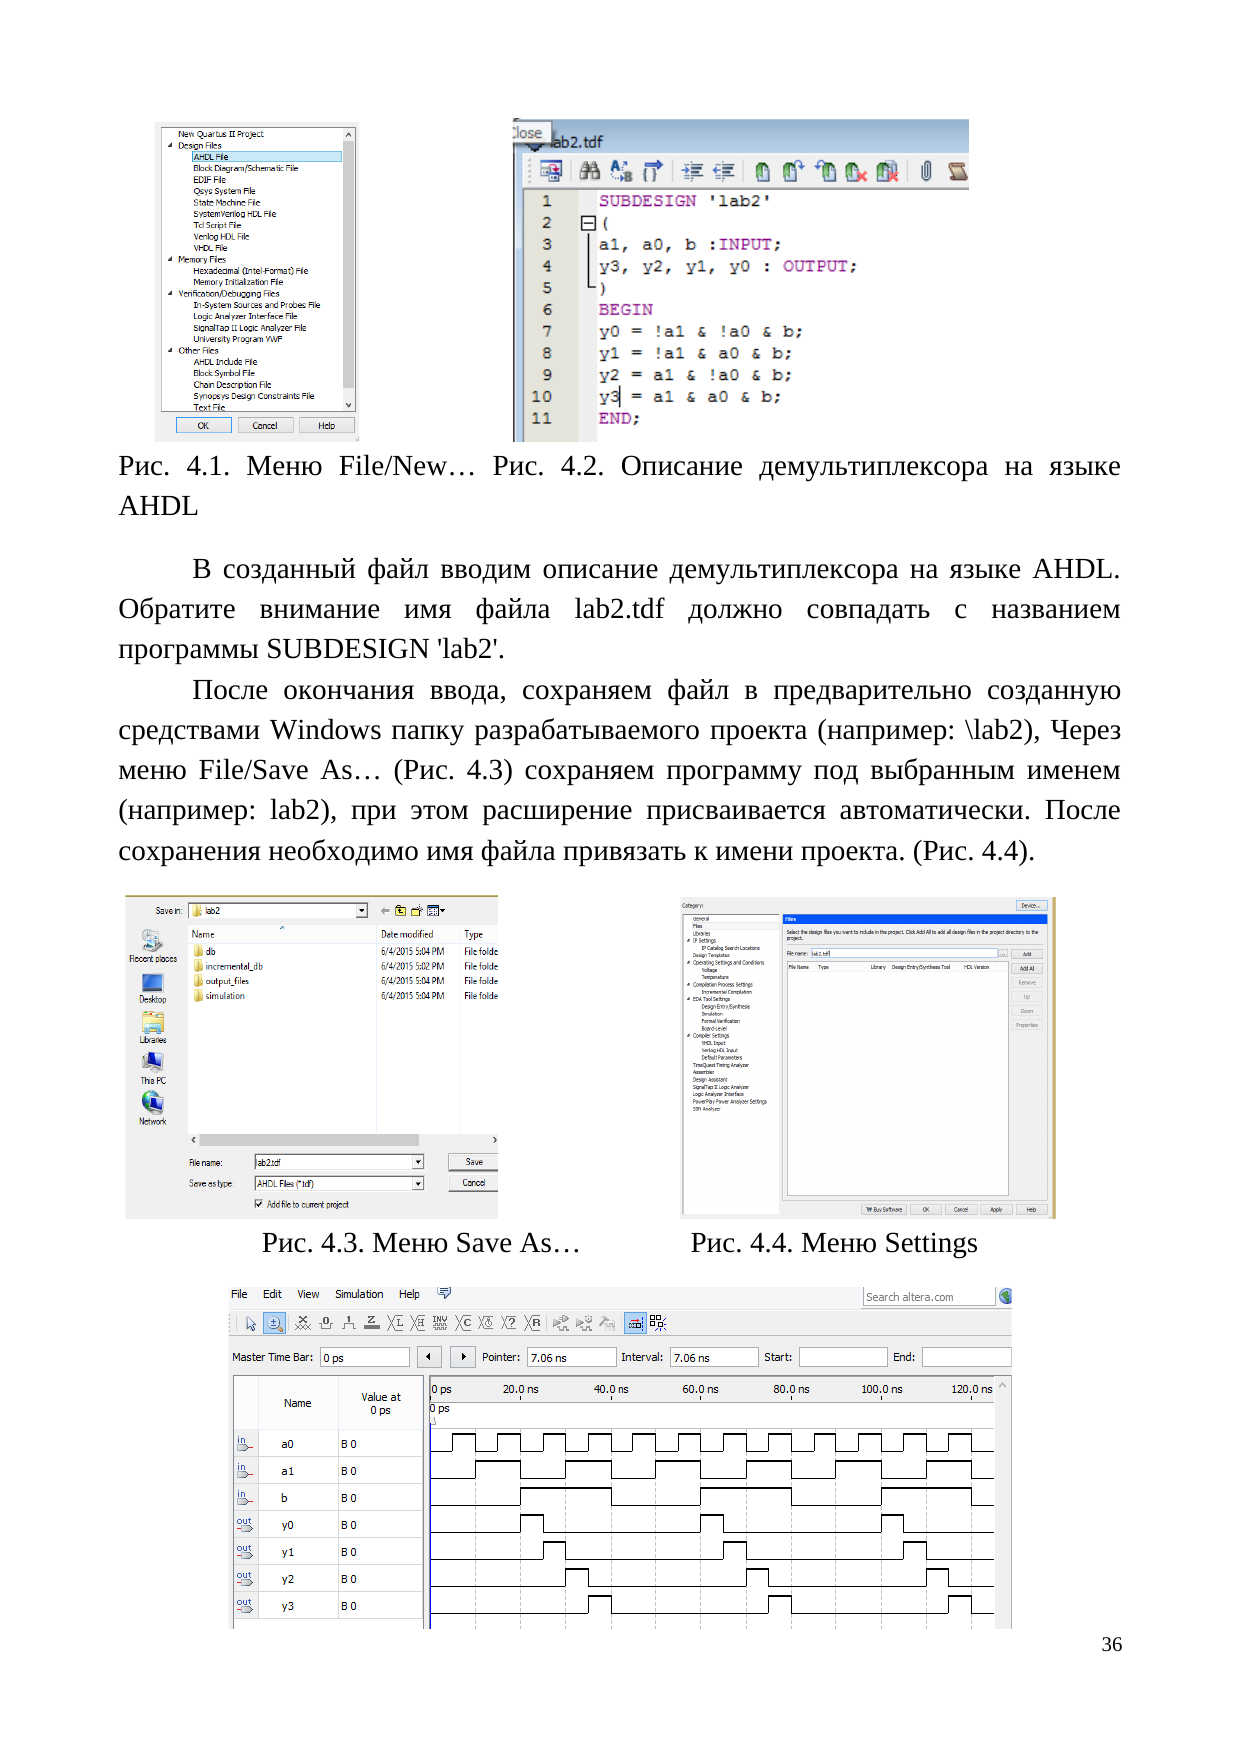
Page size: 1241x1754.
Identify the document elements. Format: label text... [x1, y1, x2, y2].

text После окончания ввода, сохраняем файл в предварительно созданную средствами Windows папку разрабатываемого проекта (например: \lab2), Через меню File/Save As… (Рис. 4.3) сохраняем программу под выбранным именем (например: lab2), при этом расширение присваивается автоматически. После сохранения необходимо имя файла привязать к имени проекта. (Рис. 4.4). [118, 672, 1122, 866]
picture [512, 118, 969, 442]
text Рис. 4.3. Меню Save As… Рис. 4.4. Меню Settings [118, 1225, 1122, 1258]
picture [125, 895, 498, 1219]
text Рис. 4.1. Меню File/New… Рис. 4.2. Описание демультиплексора на языке AHDL [118, 448, 1122, 522]
picture [680, 897, 1056, 1219]
text В созданный файл вводим описание демультиплексора на языке AHDL. Обратите внимание имя файла lab2.tdf должно совпадать с названием программы SUBDESIGN 'lab2'. [118, 551, 1122, 665]
picture [228, 1287, 1012, 1629]
picture [154, 122, 360, 442]
